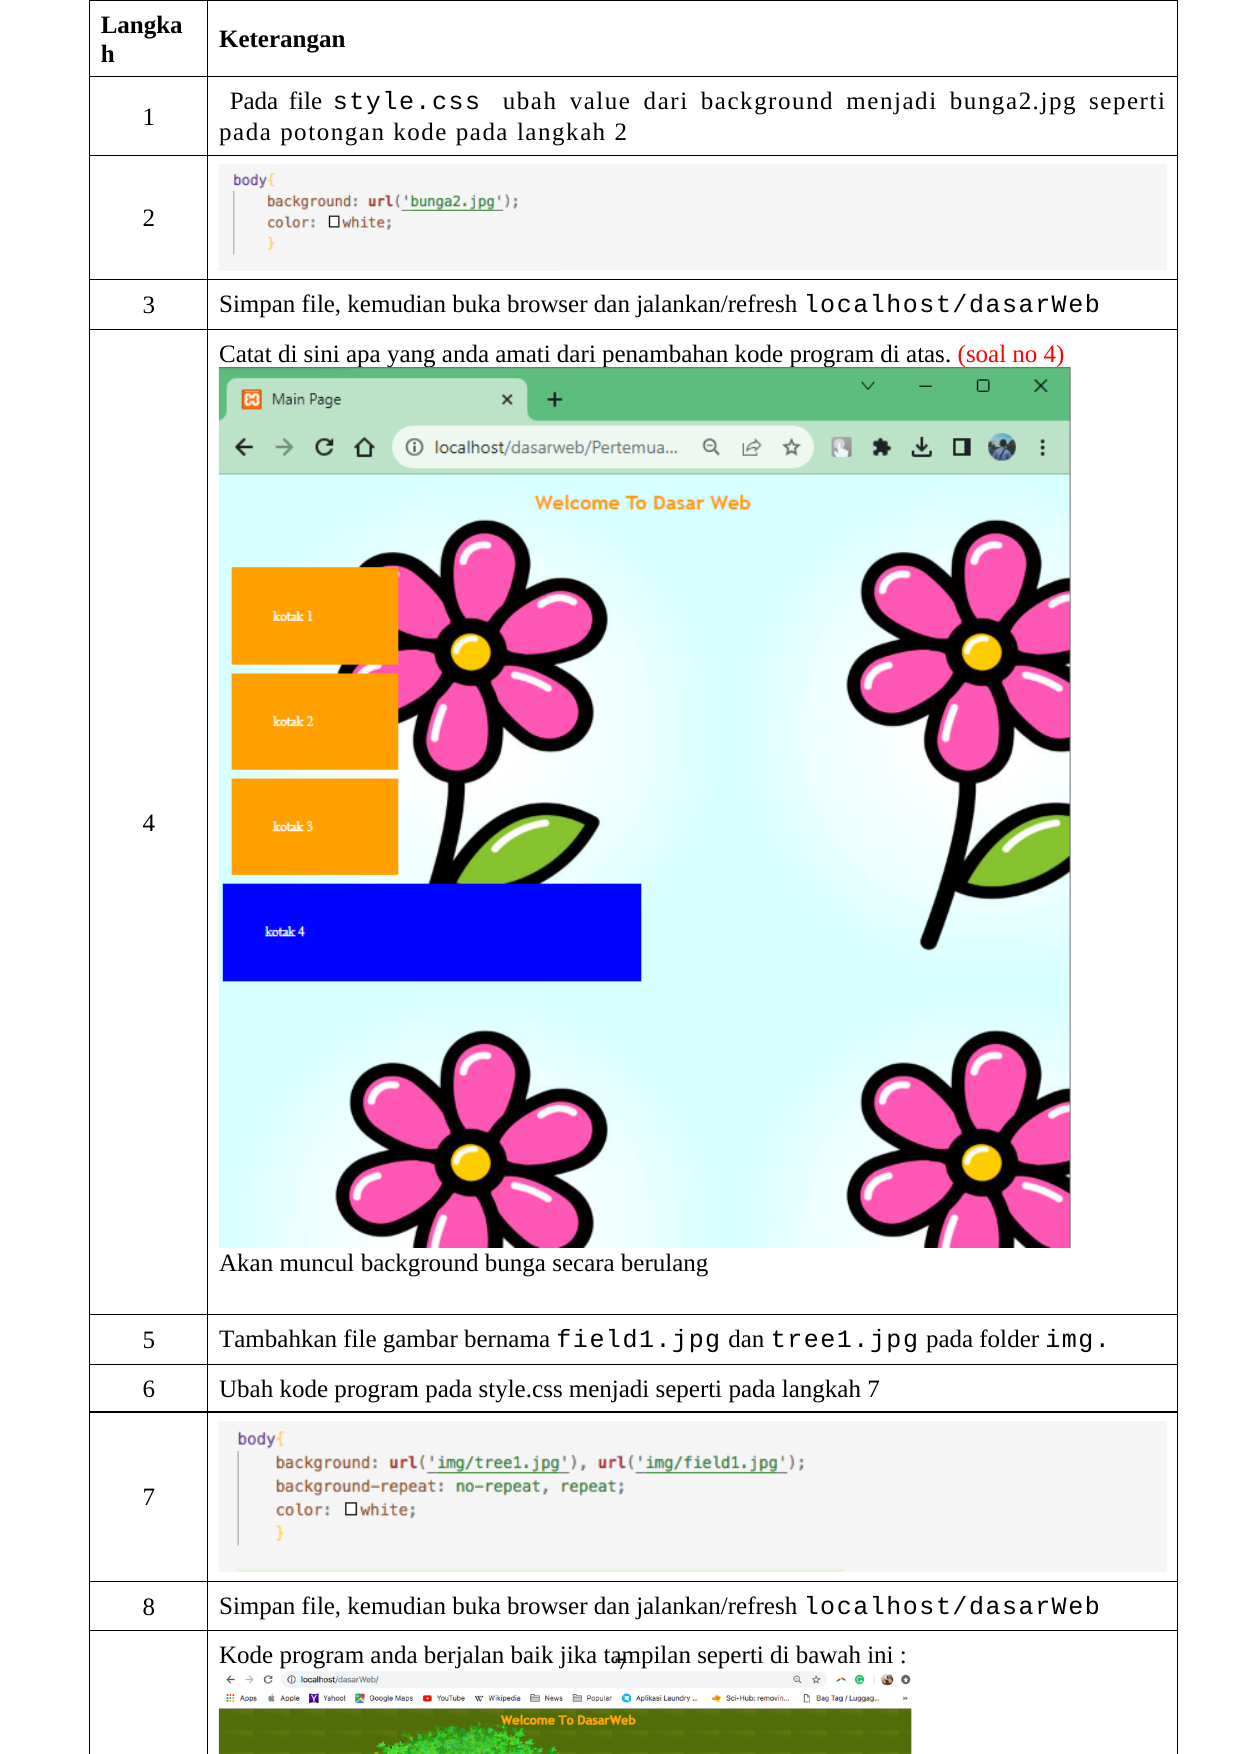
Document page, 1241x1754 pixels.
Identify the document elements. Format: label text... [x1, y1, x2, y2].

table_cell 8 [90, 1582, 207, 1630]
table_cell 3 [90, 280, 207, 329]
table_cell Catat di sini apa yang anda amati dari penambahan kode program di atas. (soal no 4) Akan muncul background bunga secara berulang [208, 330, 1177, 1314]
table_cell 4 [90, 330, 207, 1314]
table_cell Simpan file, kemudian buka browser dan jalankan/refresh localhost/dasarWeb [208, 1582, 1177, 1630]
table_cell 1 [90, 77, 207, 154]
table_cell Pada file style.css ubah value dari background menjadi bunga2.jpg seperti pada potongan kode pada langkah 2 [208, 77, 1177, 154]
table_cell 9 [90, 1631, 207, 1754]
table_cell 2 [90, 156, 207, 279]
table_cell Ubah kode program pada style.css menjadi seperti pada langkah 7 [208, 1365, 1177, 1411]
table_cell Simpan file, kemudian buka browser dan jalankan/refresh localhost/dasarWeb [208, 280, 1177, 329]
table_cell Kode program anda berjalan baik jika tampilan seperti di bawah ini : [208, 1631, 1177, 1754]
table_cell 7 [90, 1413, 207, 1581]
picture [218, 1669, 912, 1754]
table_cell [208, 156, 1177, 279]
table_header Keterangan [208, 1, 1177, 76]
table_cell Tambahkan file gambar bernama field1.jpg dan tree1.jpg pada folder img. [208, 1315, 1177, 1364]
table_cell 5 [90, 1315, 207, 1364]
table_cell [208, 1413, 1177, 1581]
picture [218, 164, 565, 271]
picture [218, 1421, 844, 1572]
table_header Langkah [90, 1, 207, 76]
picture [218, 367, 1071, 1248]
table_cell 6 [90, 1365, 207, 1411]
